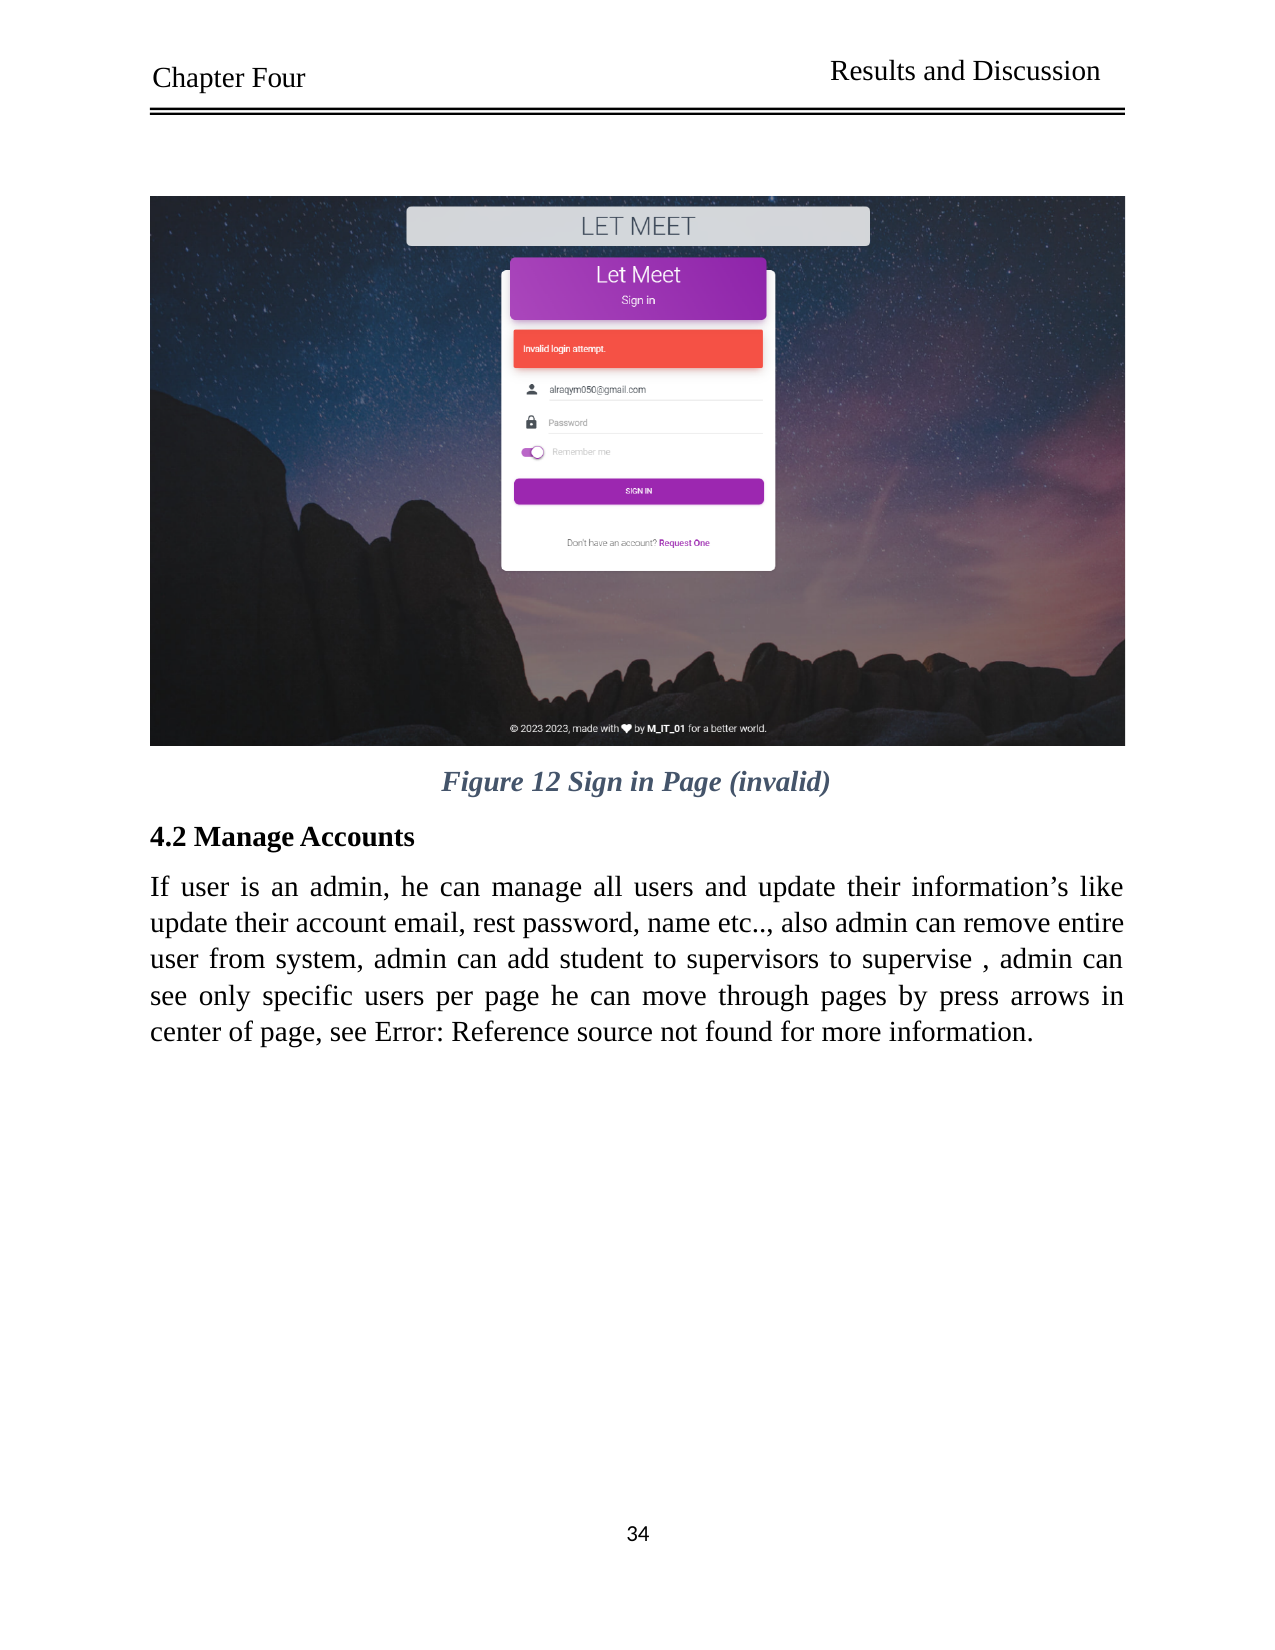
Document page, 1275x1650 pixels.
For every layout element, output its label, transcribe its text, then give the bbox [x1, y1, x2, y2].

picture [150, 196, 1125, 746]
text Figure 12 Sign in Page (invalid) [150, 764, 1125, 798]
subtitle 4.2 Manage Accounts [150, 819, 1125, 852]
